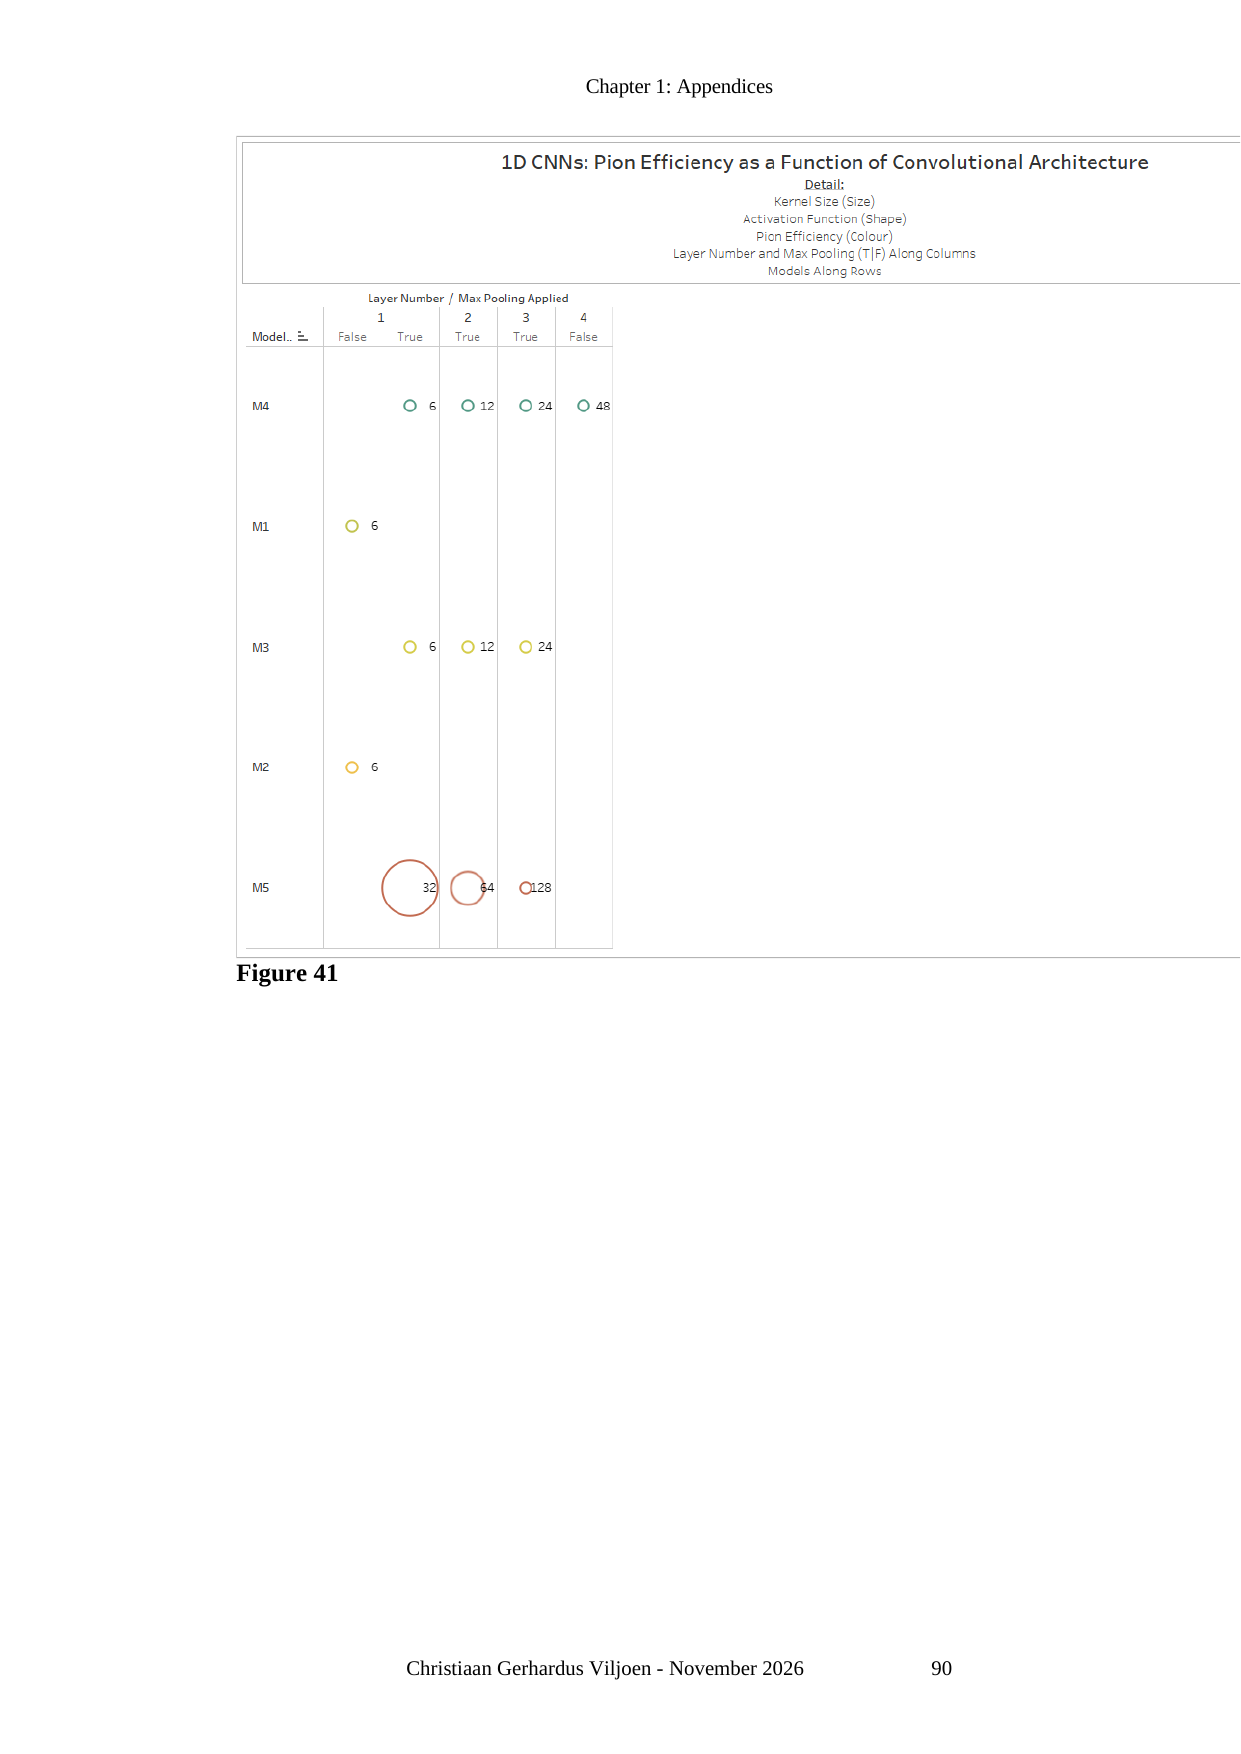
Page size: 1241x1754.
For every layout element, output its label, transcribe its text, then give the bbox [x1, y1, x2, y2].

picture [236, 135, 1241, 959]
